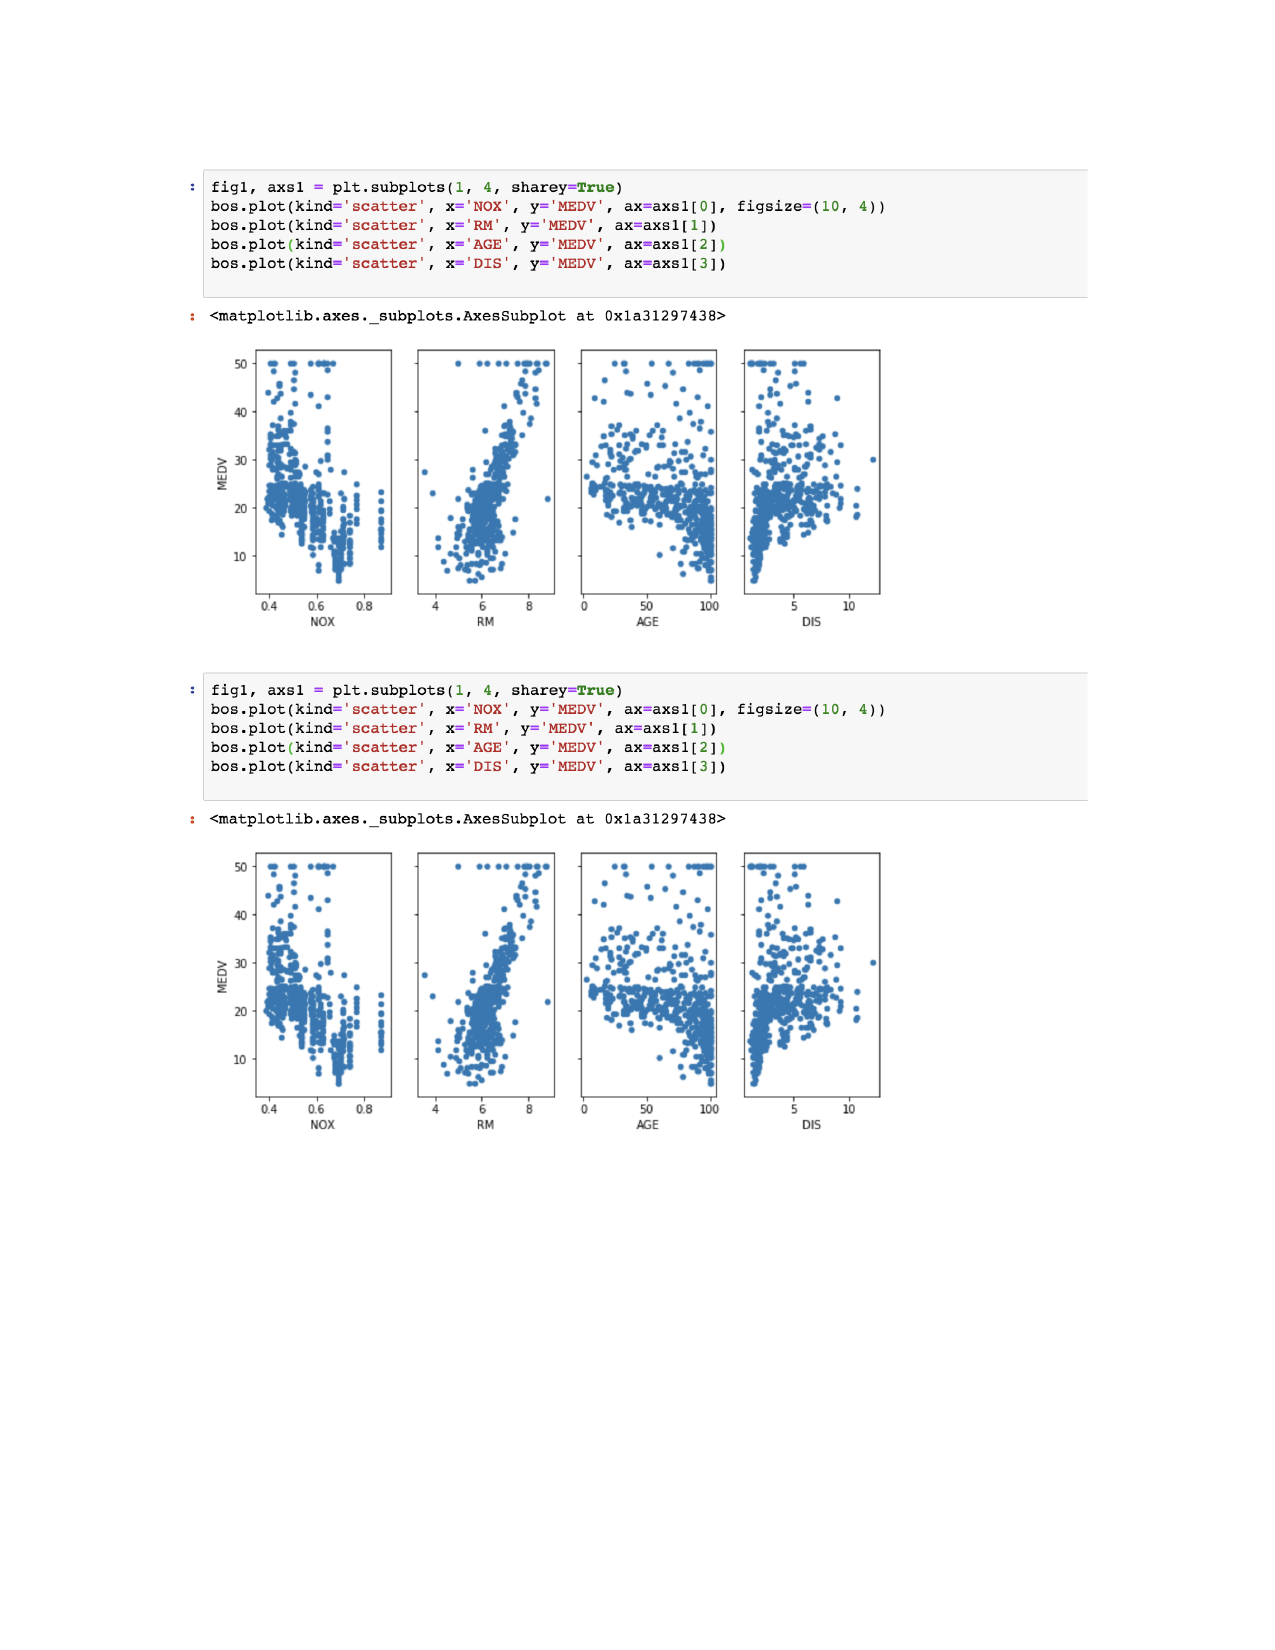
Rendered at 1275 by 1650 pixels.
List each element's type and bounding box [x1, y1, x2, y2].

picture [187, 653, 1088, 1131]
picture [187, 150, 1088, 628]
